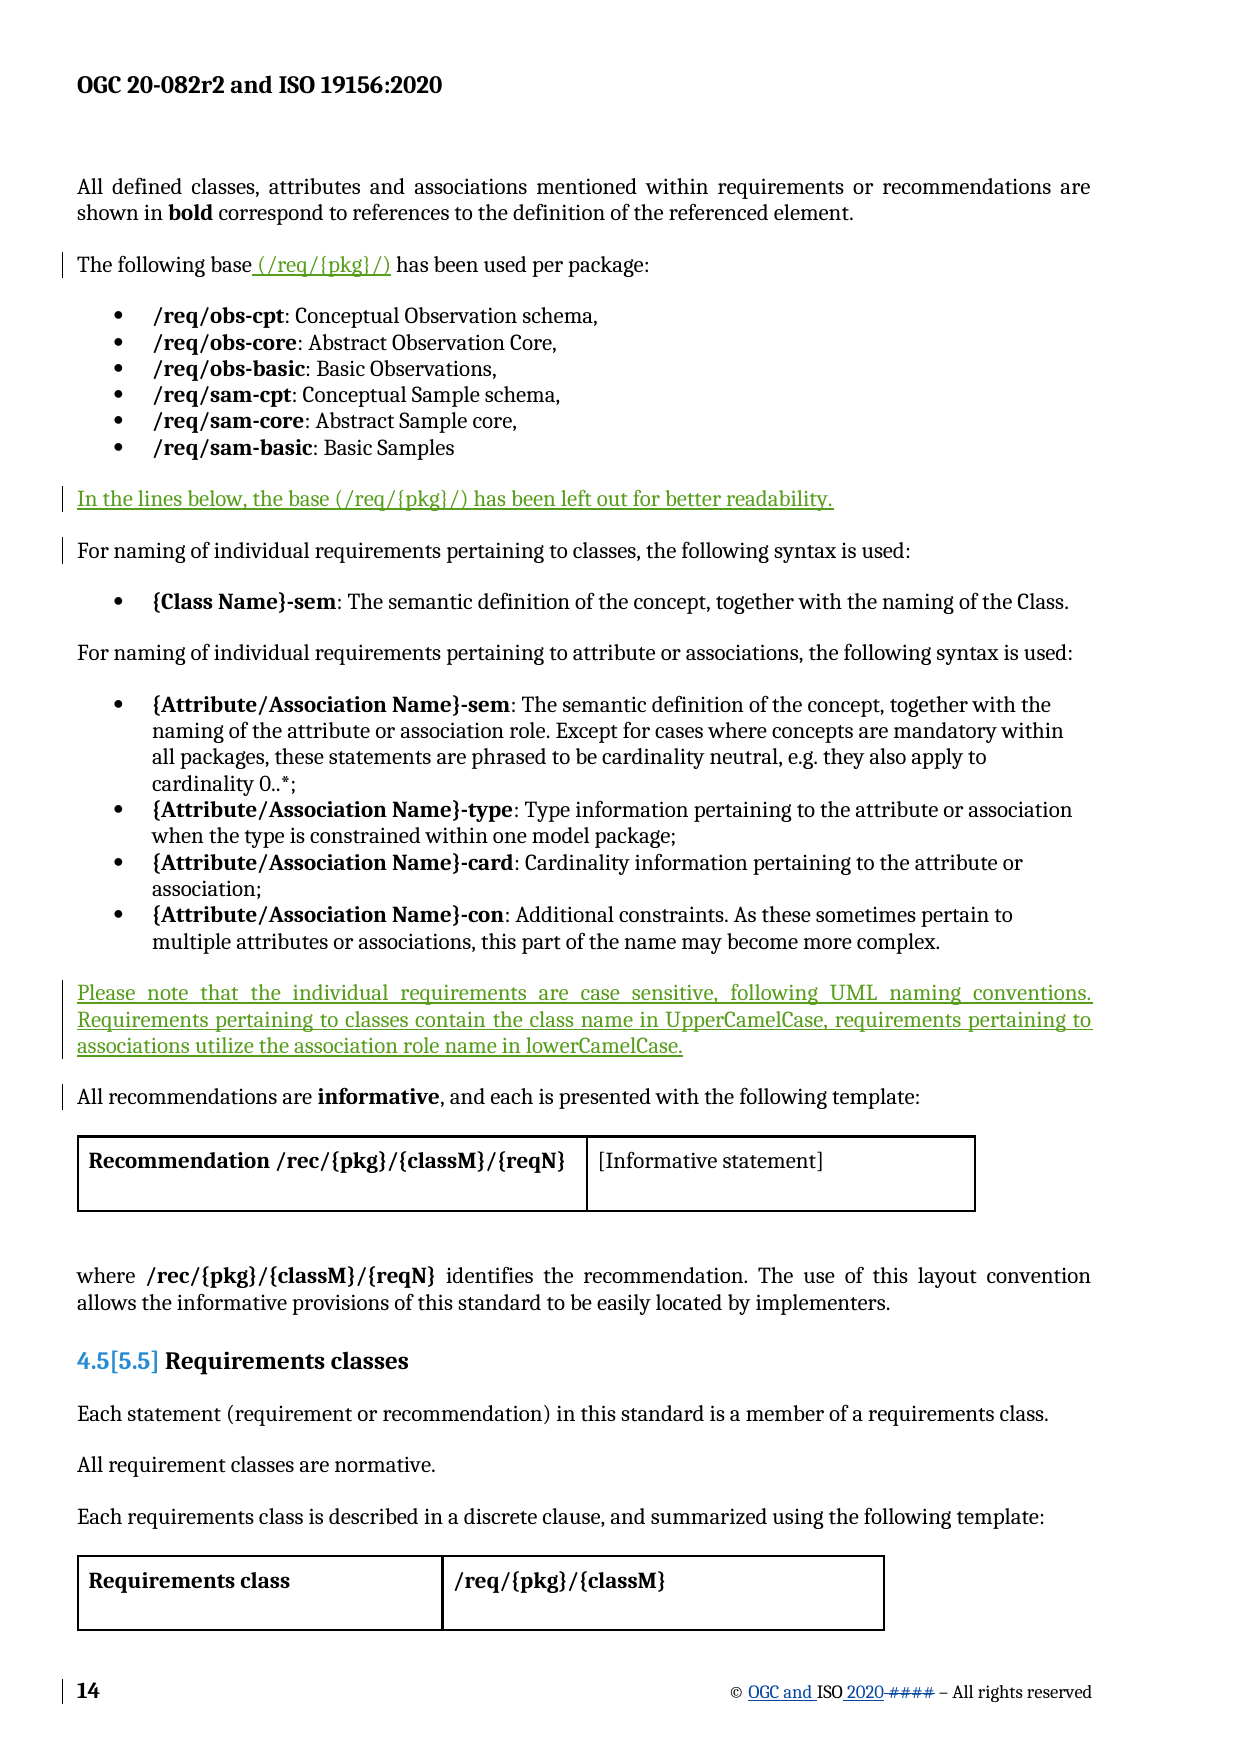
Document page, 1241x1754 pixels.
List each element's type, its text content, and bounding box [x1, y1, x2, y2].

list {Attribute/Association Name}-type: Type information pertaining to the attribute or association when the type is constrained within one model package; [114, 797, 1092, 849]
list /req/sam-basic: Basic Samples [114, 435, 1092, 461]
list {Class Name}-sem: The semantic definition of the concept, together with the naming of the Class. [114, 589, 1092, 615]
text Each requirements class is described in a discrete clause, and summarized using the following template: [77, 1503, 1092, 1530]
list {Attribute/Association Name}-sem: The semantic definition of the concept, together with the naming of the attribute or association role. Except for cases where concepts are mandatory within all packages, these statements are phrased to be cardinality neutral, e.g. they also apply to cardinality 0..*; [114, 691, 1092, 797]
text All recommendations are informative, and each is presented with the following template: [77, 1084, 1092, 1110]
list /req/sam-core: Abstract Sample core, [114, 408, 1092, 435]
table_header [Informative statement] [588, 1138, 974, 1210]
text All requirement classes are normative. [77, 1452, 1092, 1478]
list {Attribute/Association Name}-card: Cardinality information pertaining to the attribute or association; [114, 849, 1092, 902]
list /req/obs-basic: Basic Observations, [114, 356, 1092, 382]
list {Attribute/Association Name}-con: Additional constraints. As these sometimes pertain to multiple attributes or associations, this part of the name may become more complex. [114, 902, 1092, 955]
subtitle Requirements classes [77, 1347, 1092, 1376]
table_header Recommendation /rec/{pkg}/{classM}/{reqN} [79, 1138, 586, 1210]
text For naming of individual requirements pertaining to classes, the following syntax is used: [77, 537, 1092, 564]
text Each statement (requirement or recommendation) in this standard is a member of a requirements class. [77, 1401, 1092, 1427]
table_header Requirements class [79, 1557, 441, 1629]
table_header /req/{pkg}/{classM} [444, 1557, 883, 1629]
text The following base has been used per package: [77, 252, 1092, 278]
list /req/obs-cpt: Conceptual Observation schema, [114, 303, 1092, 329]
text where /rec/{pkg}/{classM}/{reqN} identifies the recommendation. The use of this layout convention allows the informative provisions of this standard to be easily located by implementers. [77, 1263, 1092, 1316]
list /req/obs-core: Abstract Observation Core, [114, 329, 1092, 356]
text All defined classes, attributes and associations mentioned within requirements or recommendations are shown in bold correspond to references to the definition of the referenced element. [77, 174, 1092, 227]
text For naming of individual requirements pertaining to attribute or associations, the following syntax is used: [77, 640, 1092, 666]
list /req/sam-cpt: Conceptual Sample schema, [114, 382, 1092, 408]
